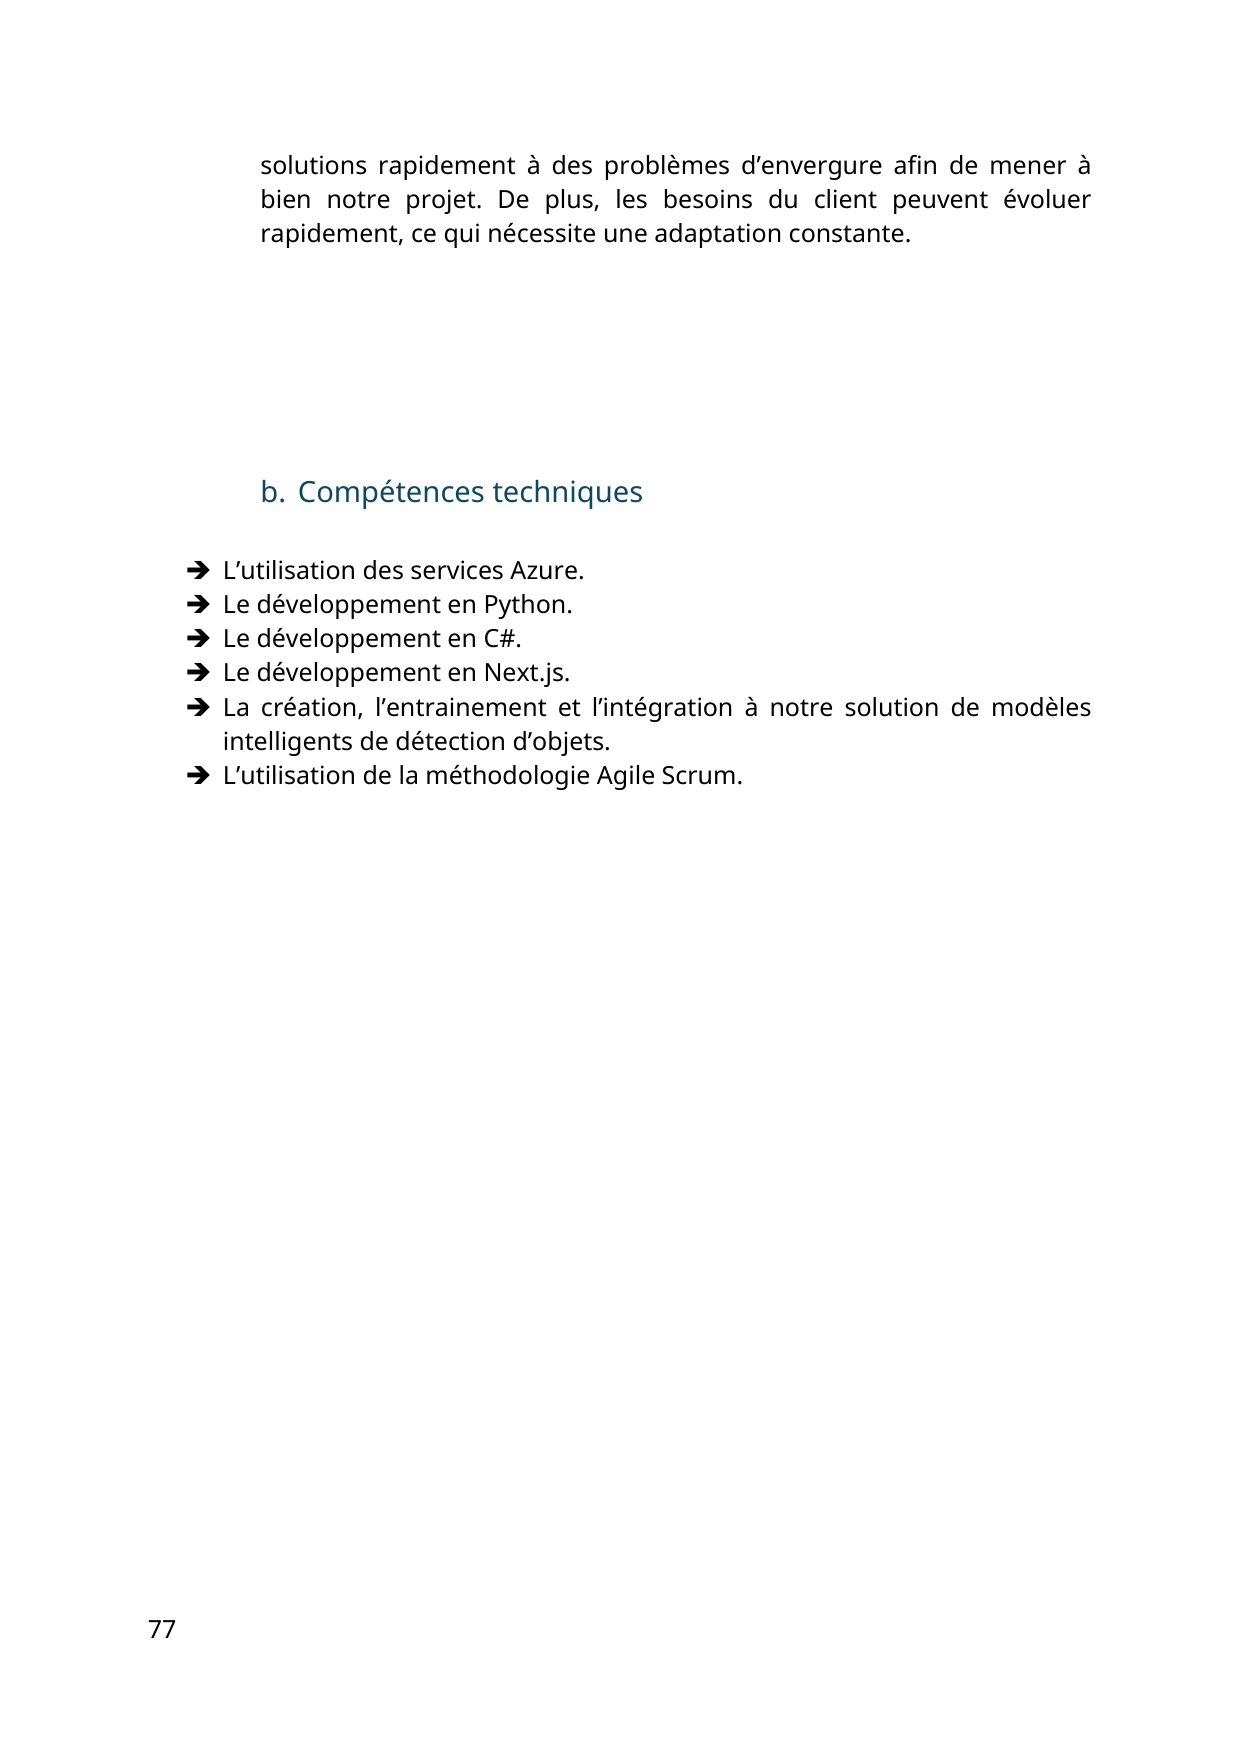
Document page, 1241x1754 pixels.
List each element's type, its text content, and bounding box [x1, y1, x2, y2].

list L’utilisation de la méthodologie Agile Scrum. [185, 757, 1093, 791]
list Le développement en C#. [185, 621, 1093, 655]
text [260, 148, 1093, 250]
list Le développement en Python. [185, 587, 1093, 621]
list Le développement en Next.js. [185, 655, 1093, 689]
list La création, l’entrainement et l’intégration à notre solution de modèles intelligents de détection d’objets. [185, 689, 1093, 757]
subtitle Compétences techniques [260, 471, 1093, 511]
list L’utilisation des services Azure. [185, 553, 1093, 587]
